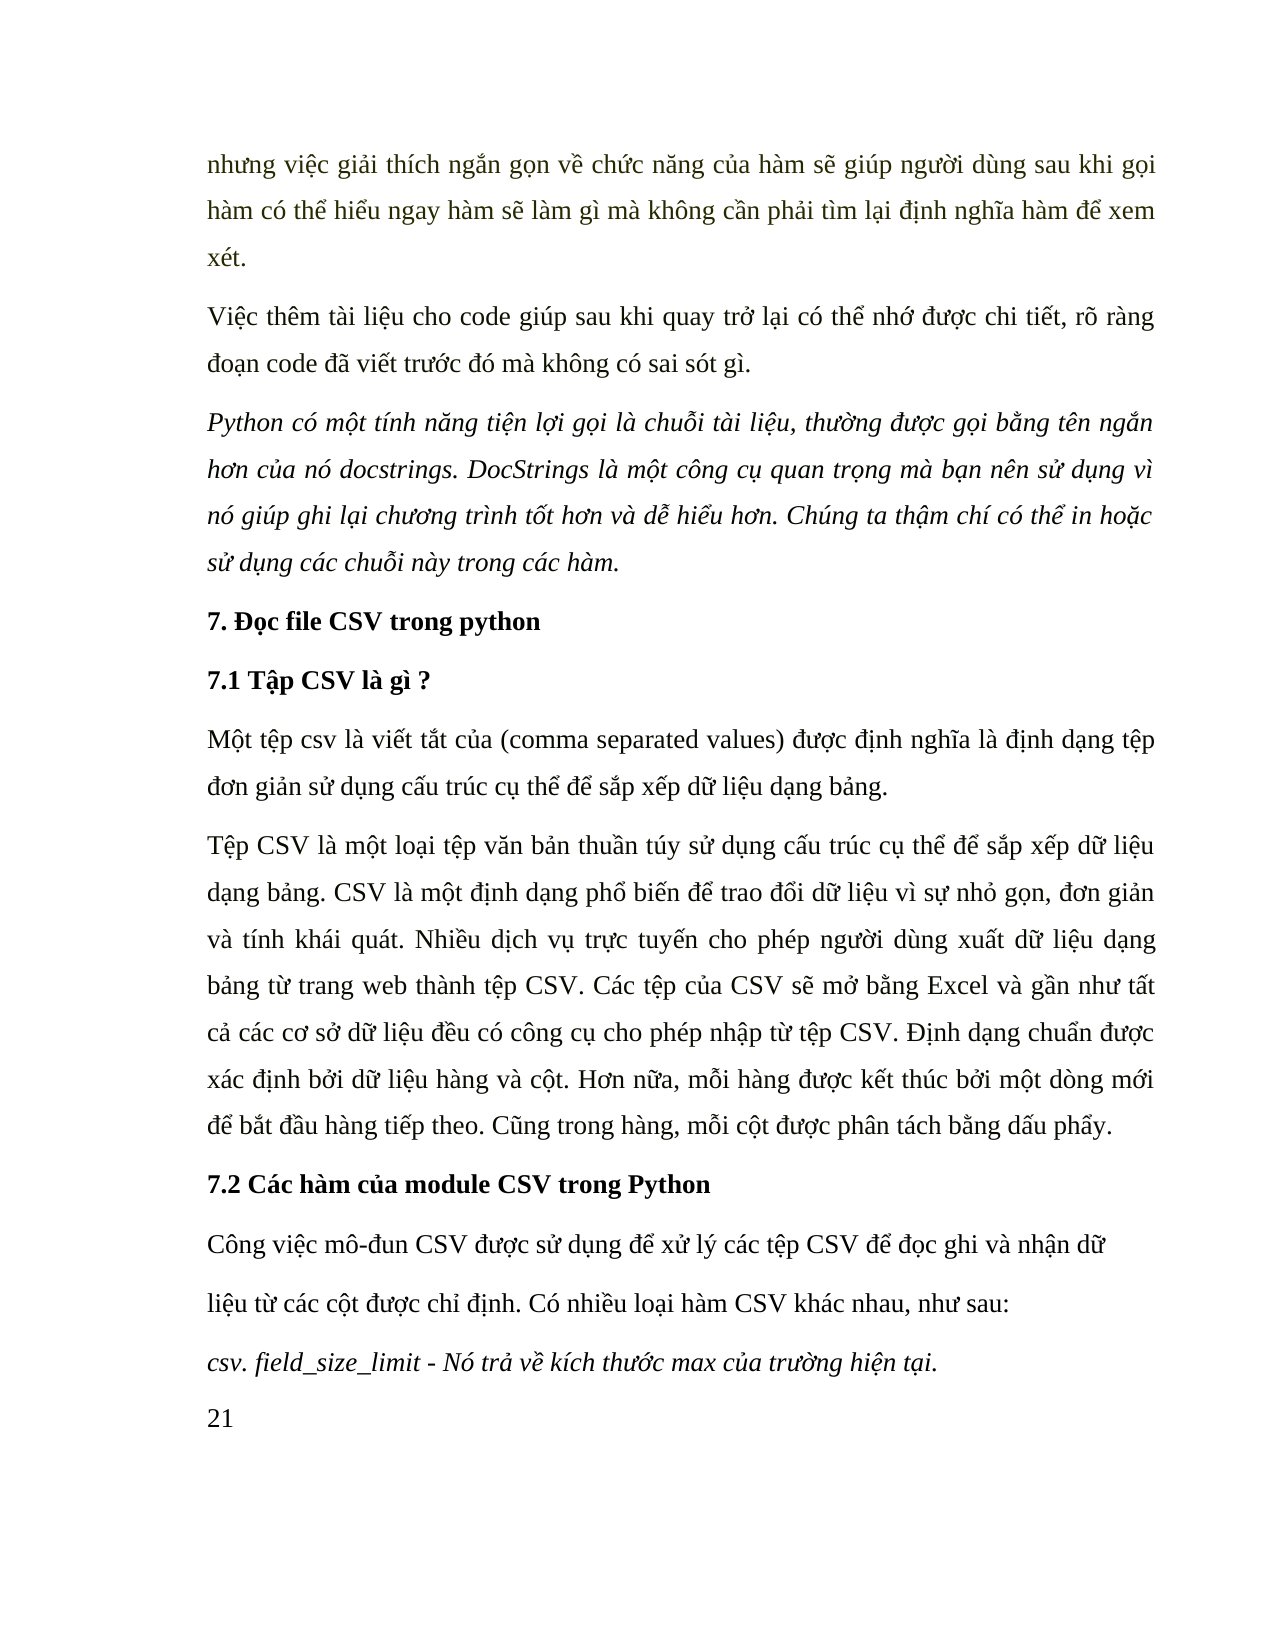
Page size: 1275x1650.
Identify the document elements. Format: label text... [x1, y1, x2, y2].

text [207, 148, 1157, 272]
subtitle 7. Đọc file CSV trong python [207, 605, 1157, 636]
text Tệp CSV là một loại tệp văn bản thuần túy sử dụng cấu trúc cụ thể để sắp xếp dữ liệu dạng bảng. CSV là một định dạng phổ biến để trao đổi dữ liệu vì sự nhỏ gọn, đơn giản và tính khái quát. Nhiều dịch vụ trực tuyến cho phép người dùng xuất dữ liệu dạng bảng từ trang web thành tệp CSV. Các tệp của CSV sẽ mở bằng Excel và gần như tất cả các cơ sở dữ liệu đều có công cụ cho phép nhập từ tệp CSV. Định dạng chuẩn được xác định bởi dữ liệu hàng và cột. Hơn nữa, mỗi hàng được kết thúc bởi một dòng mới để bắt đầu hàng tiếp theo. Cũng trong hàng, mỗi cột được phân tách bằng dấu phẩy. [207, 829, 1157, 1141]
text Công việc mô-đun CSV được sử dụng để xử lý các tệp CSV để đọc ghi và nhận dữ [207, 1228, 1157, 1259]
subtitle 7.2 Các hàm của module CSV trong Python [207, 1168, 1157, 1200]
text csv. field_size_limit - Nó trả về kích thước max của trường hiện tại. [207, 1346, 1157, 1377]
text liệu từ các cột được chỉ định. Có nhiều loại hàm CSV khác nhau, như sau: [207, 1287, 1157, 1318]
text Một tệp csv là viết tắt của (comma separated values) được định nghĩa là định dạng tệp đơn giản sử dụng cấu trúc cụ thể để sắp xếp dữ liệu dạng bảng. [207, 723, 1157, 801]
subtitle 7.1 Tập CSV là gì ? [207, 664, 1157, 696]
text Việc thêm tài liệu cho code giúp sau khi quay trở lại có thể nhớ được chi tiết, rõ ràng đoạn code đã viết trước đó mà không có sai sót gì. [207, 300, 1157, 378]
text Python có một tính năng tiện lợi gọi là chuỗi tài liệu, thường được gọi bằng tên ngắn hơn của nó docstrings. DocStrings là một công cụ quan trọng mà bạn nên sử dụng vì nó giúp ghi lại chương trình tốt hơn và dễ hiểu hơn. Chúng ta thậm chí có thể in hoặc sử dụng các chuỗi này trong các hàm. [207, 406, 1157, 577]
